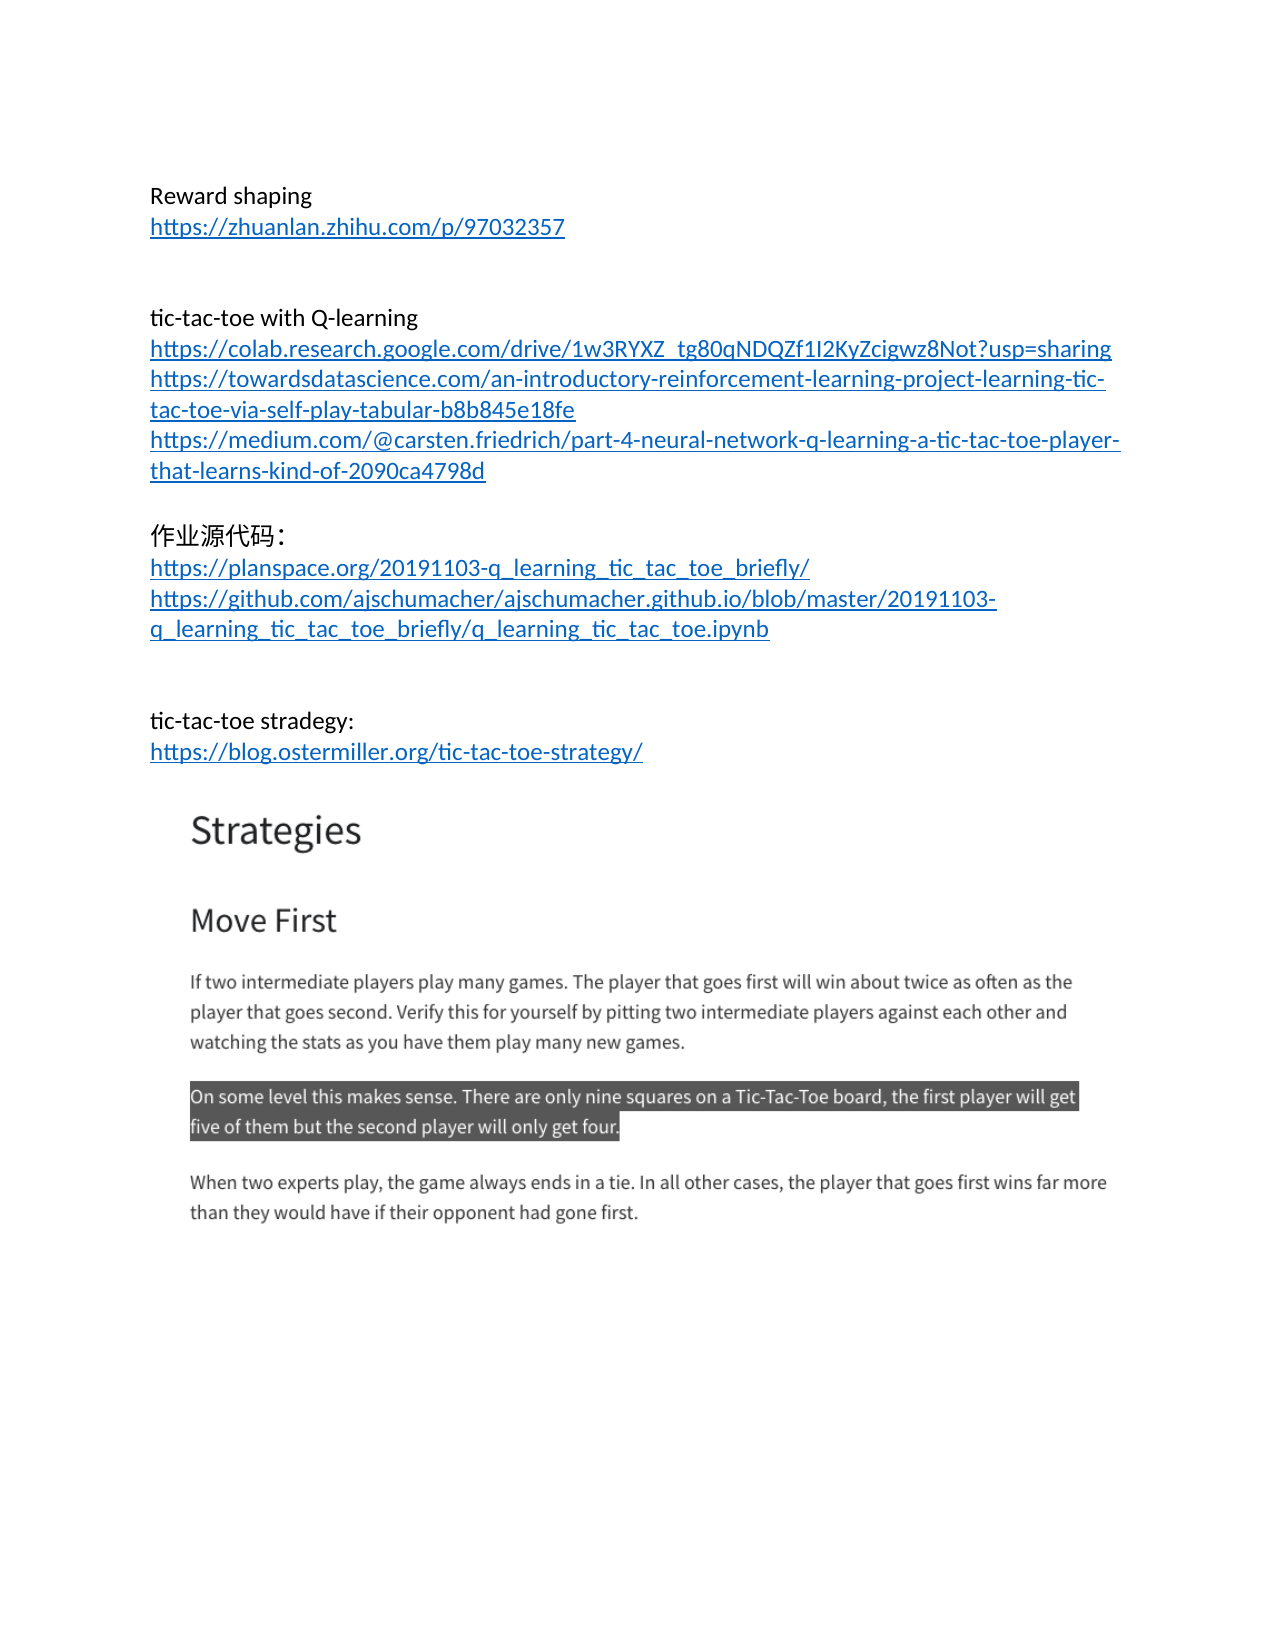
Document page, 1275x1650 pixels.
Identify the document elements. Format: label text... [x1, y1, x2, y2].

text tic-tac-toe with Q-learning [150, 303, 1125, 333]
text https://colab.research.google.com/drive/1w3RYXZ_tg80qNDQZf1I2KyZcigwz8Not?usp=sharing [150, 333, 1125, 364]
text https://github.com/ajschumacher/ajschumacher.github.io/blob/master/20191103-q_learning_tic_tac_toe_briefly/q_learning_tic_tac_toe.ipynb [150, 583, 1125, 644]
text https://blog.ostermiller.org/tic-tac-toe-strategy/ [150, 736, 1125, 766]
text https://towardsdatascience.com/an-introductory-reinforcement-learning-project-learning-tic-tac-toe-via-self-play-tabular-b8b845e18fe [150, 364, 1125, 425]
text Reward shaping [150, 181, 1125, 211]
picture [150, 796, 1125, 1247]
text 作业源代码： [150, 516, 1125, 552]
text https://medium.com/@carsten.friedrich/part-4-neural-network-q-learning-a-tic-tac-toe-player-that-learns-kind-of-2090ca4798d [150, 425, 1125, 486]
text tic-tac-toe stradegy: [150, 705, 1125, 736]
text https://zhuanlan.zhihu.com/p/97032357 [150, 211, 1125, 242]
text https://planspace.org/20191103-q_learning_tic_tac_toe_briefly/ [150, 552, 1125, 583]
